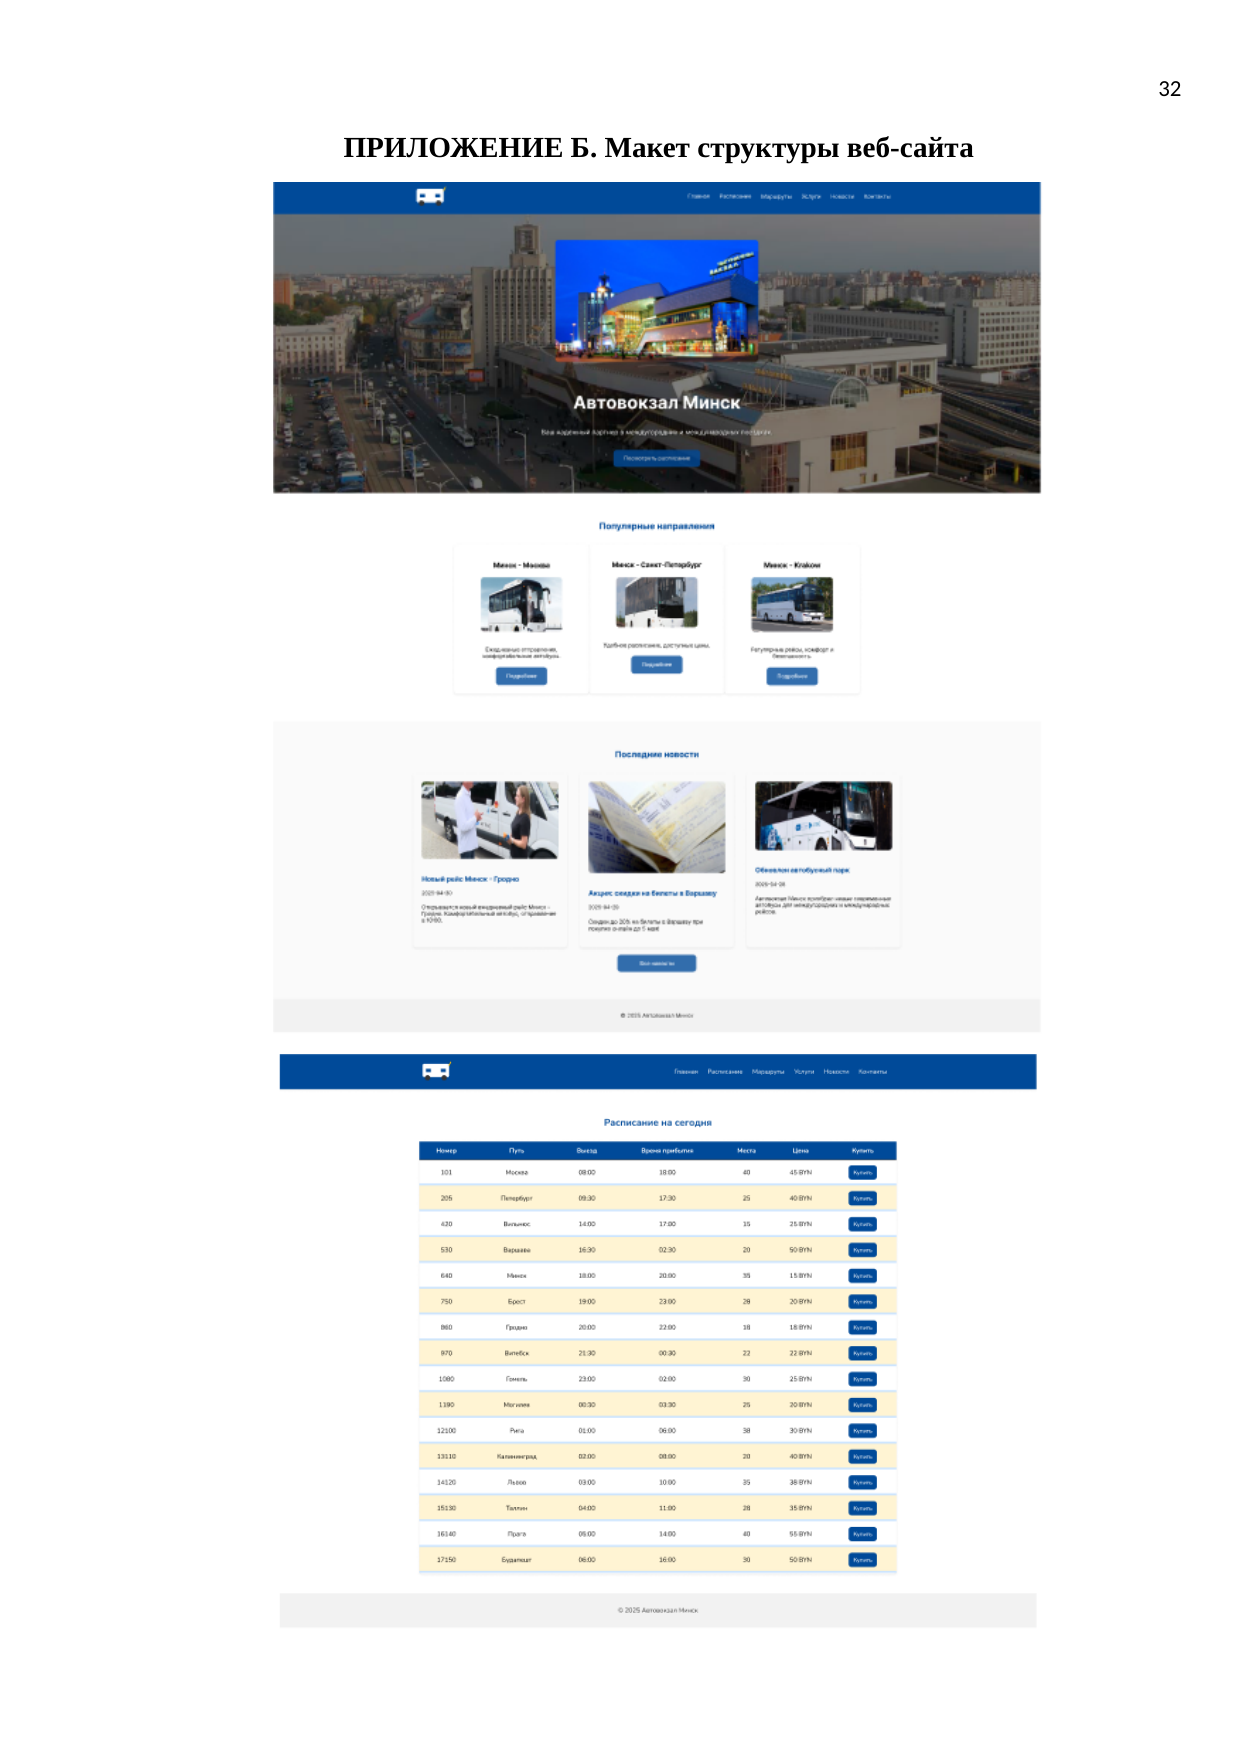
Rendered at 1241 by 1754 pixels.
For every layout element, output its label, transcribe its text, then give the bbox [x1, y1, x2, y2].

text ПРИЛОЖЕНИЕ Б. Макет структуры веб-сайта [136, 130, 1181, 163]
picture [279, 1053, 1038, 1635]
picture [273, 182, 1044, 1035]
